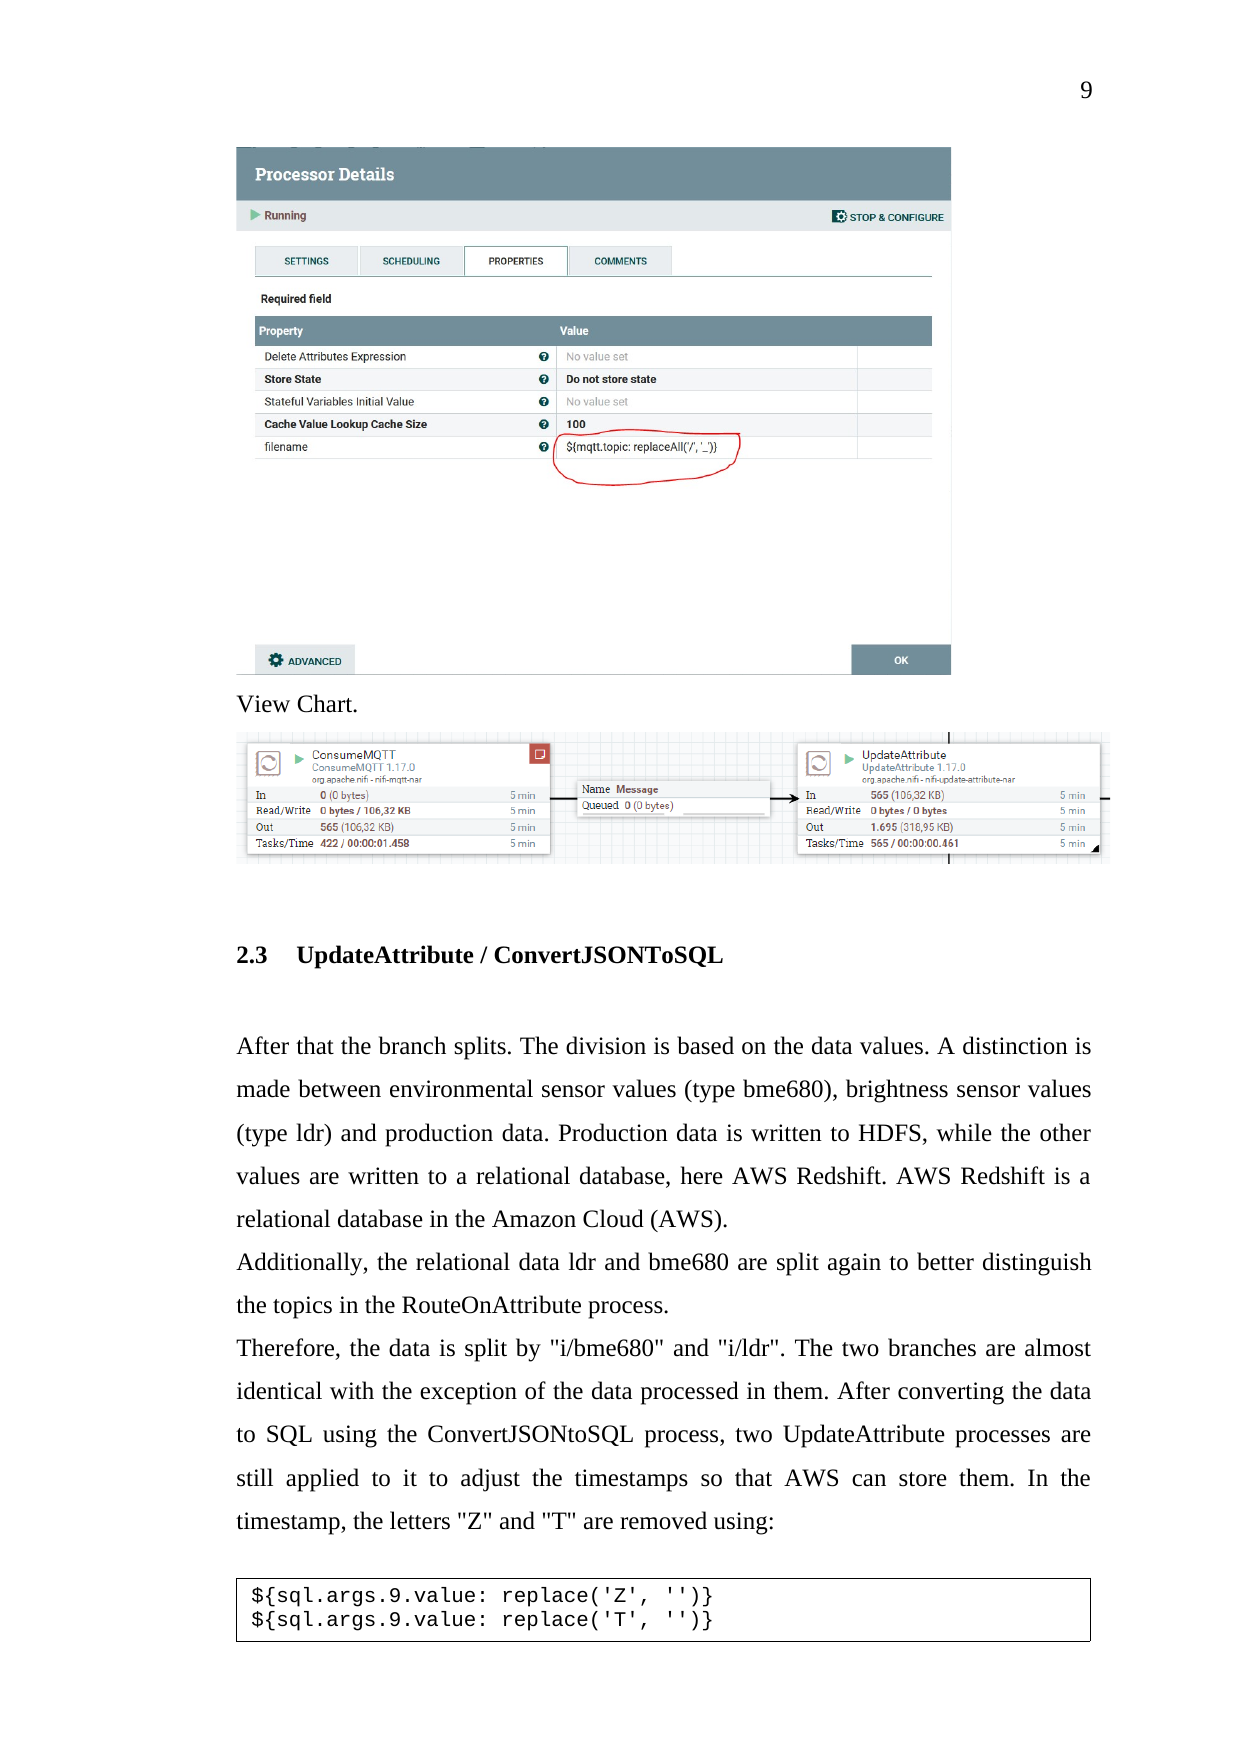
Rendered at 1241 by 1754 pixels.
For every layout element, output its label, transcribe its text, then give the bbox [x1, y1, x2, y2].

text Additionally, the relational data ldr and bme680 are split again to better distinguish the topics in the RouteOnAttribute process. [236, 1247, 1092, 1319]
text View Chart. [236, 689, 1092, 718]
picture [236, 147, 952, 675]
text Therefore, the data is split by "i/bme680" and "i/ldr". The two branches are almost identical with the exception of the data processed in them. After converting the data to SQL using the ConvertJSONtoSQL process, two UpdateAttribute processes are still applied to it to adjust the timestamps so that AWS can store them. In the timestamp, the letters "Z" and "T" are removed using: [236, 1333, 1092, 1534]
picture [236, 732, 1110, 864]
subtitle UpdateAttribute / ConvertJSONToSQL [236, 940, 1092, 969]
text After that the branch splits. The division is based on the data values. A distinction is made between environmental sensor values (type bme680), brightness sensor values (type ldr) and production data. Production data is written to HDFS, while the other values are written to a relational database, here AWS Redshift. AWS Redshift is a relational database in the Amazon Cloud (AWS). [236, 1031, 1092, 1233]
